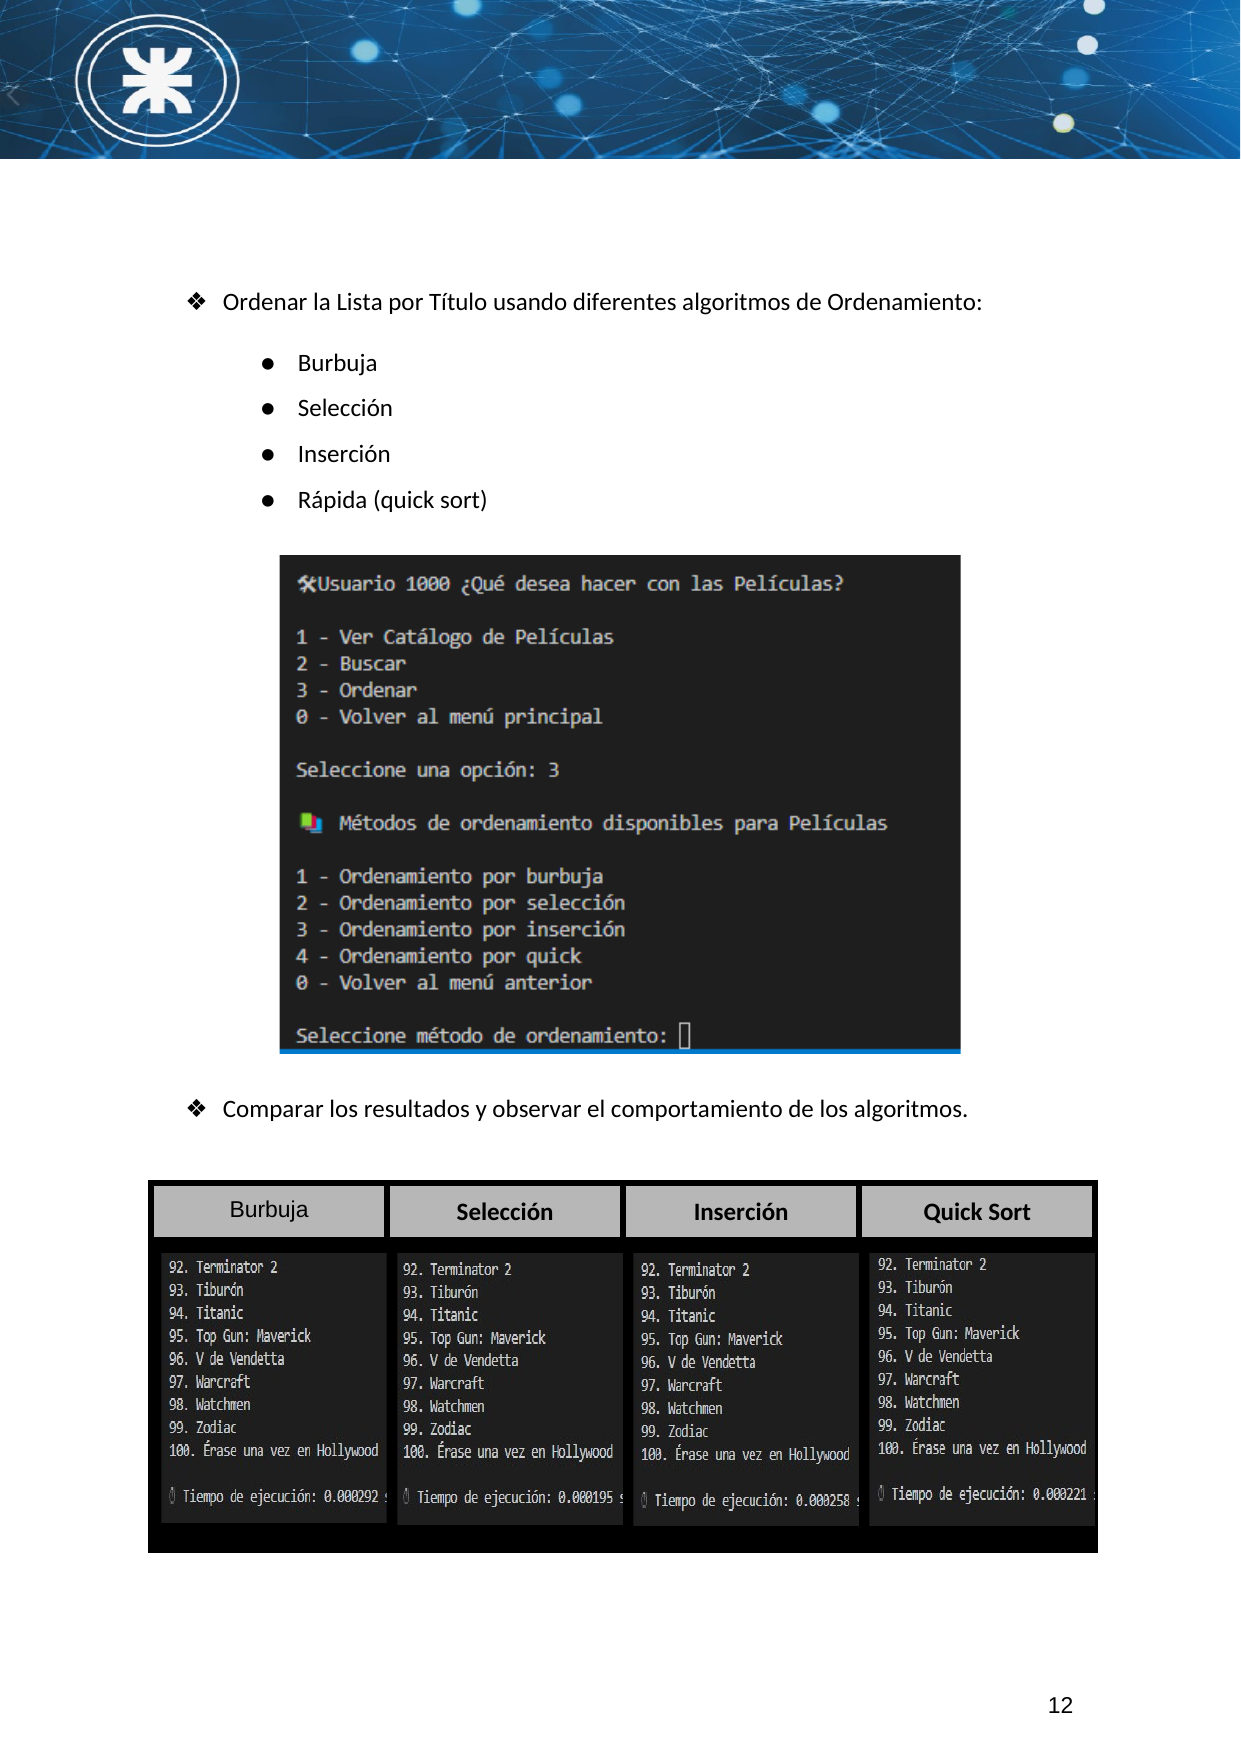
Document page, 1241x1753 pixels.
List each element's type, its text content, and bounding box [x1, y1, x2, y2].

picture [279, 555, 961, 1054]
list Burbuja [260, 347, 1093, 377]
picture [161, 1253, 387, 1523]
picture [0, 0, 1241, 159]
picture [633, 1253, 859, 1526]
list Ordenar la Lista por Título usando diferentes algoritmos de Ordenamiento: [185, 286, 1093, 316]
list Selección [260, 393, 1093, 423]
picture [869, 1253, 1095, 1526]
picture [397, 1253, 623, 1525]
list Inserción [260, 438, 1093, 469]
list Comparar los resultados y observar el comportamiento de los algoritmos. [185, 1093, 1093, 1123]
list Rápida (quick sort) [260, 484, 1093, 514]
